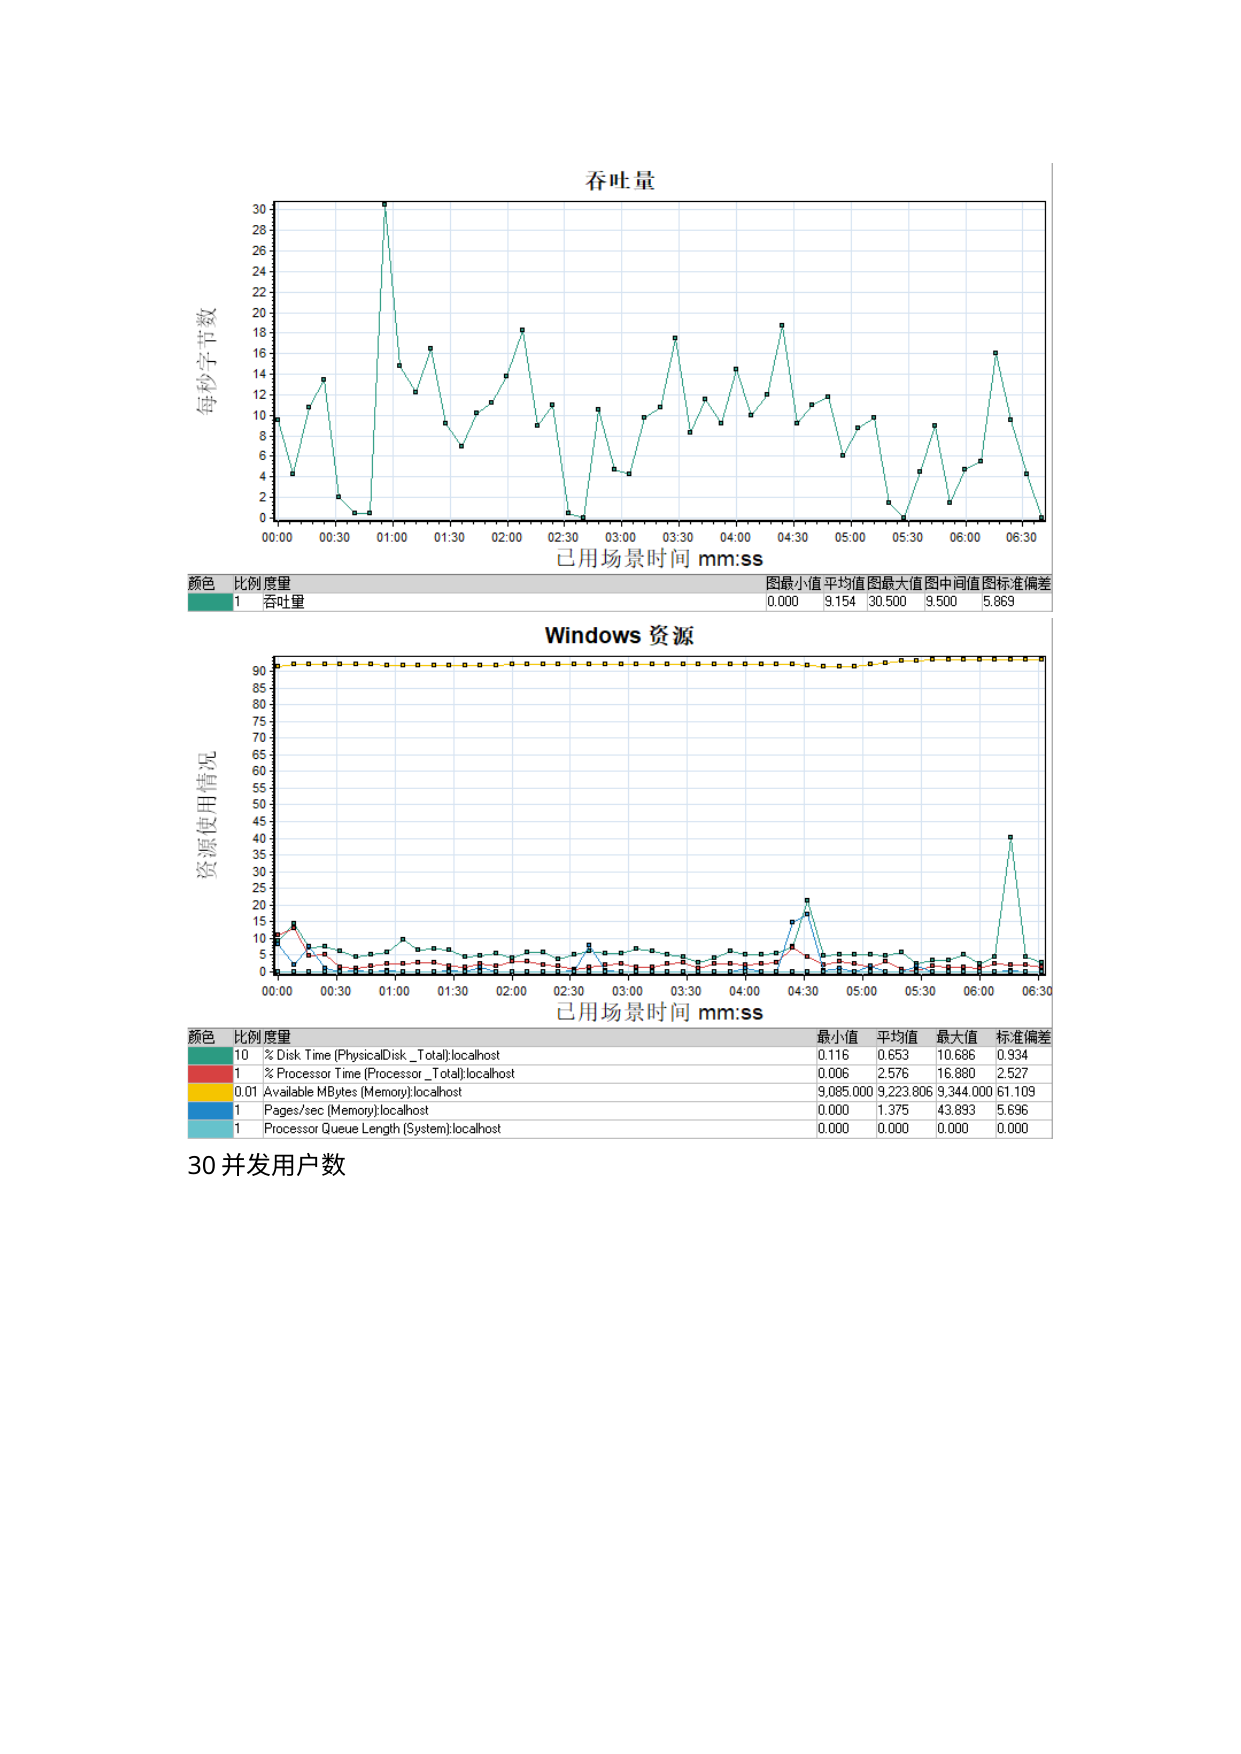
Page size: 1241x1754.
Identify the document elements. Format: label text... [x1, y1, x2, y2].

picture [187, 618, 1053, 1139]
text 30并发用户数 [187, 1146, 1053, 1182]
picture [187, 163, 1053, 612]
